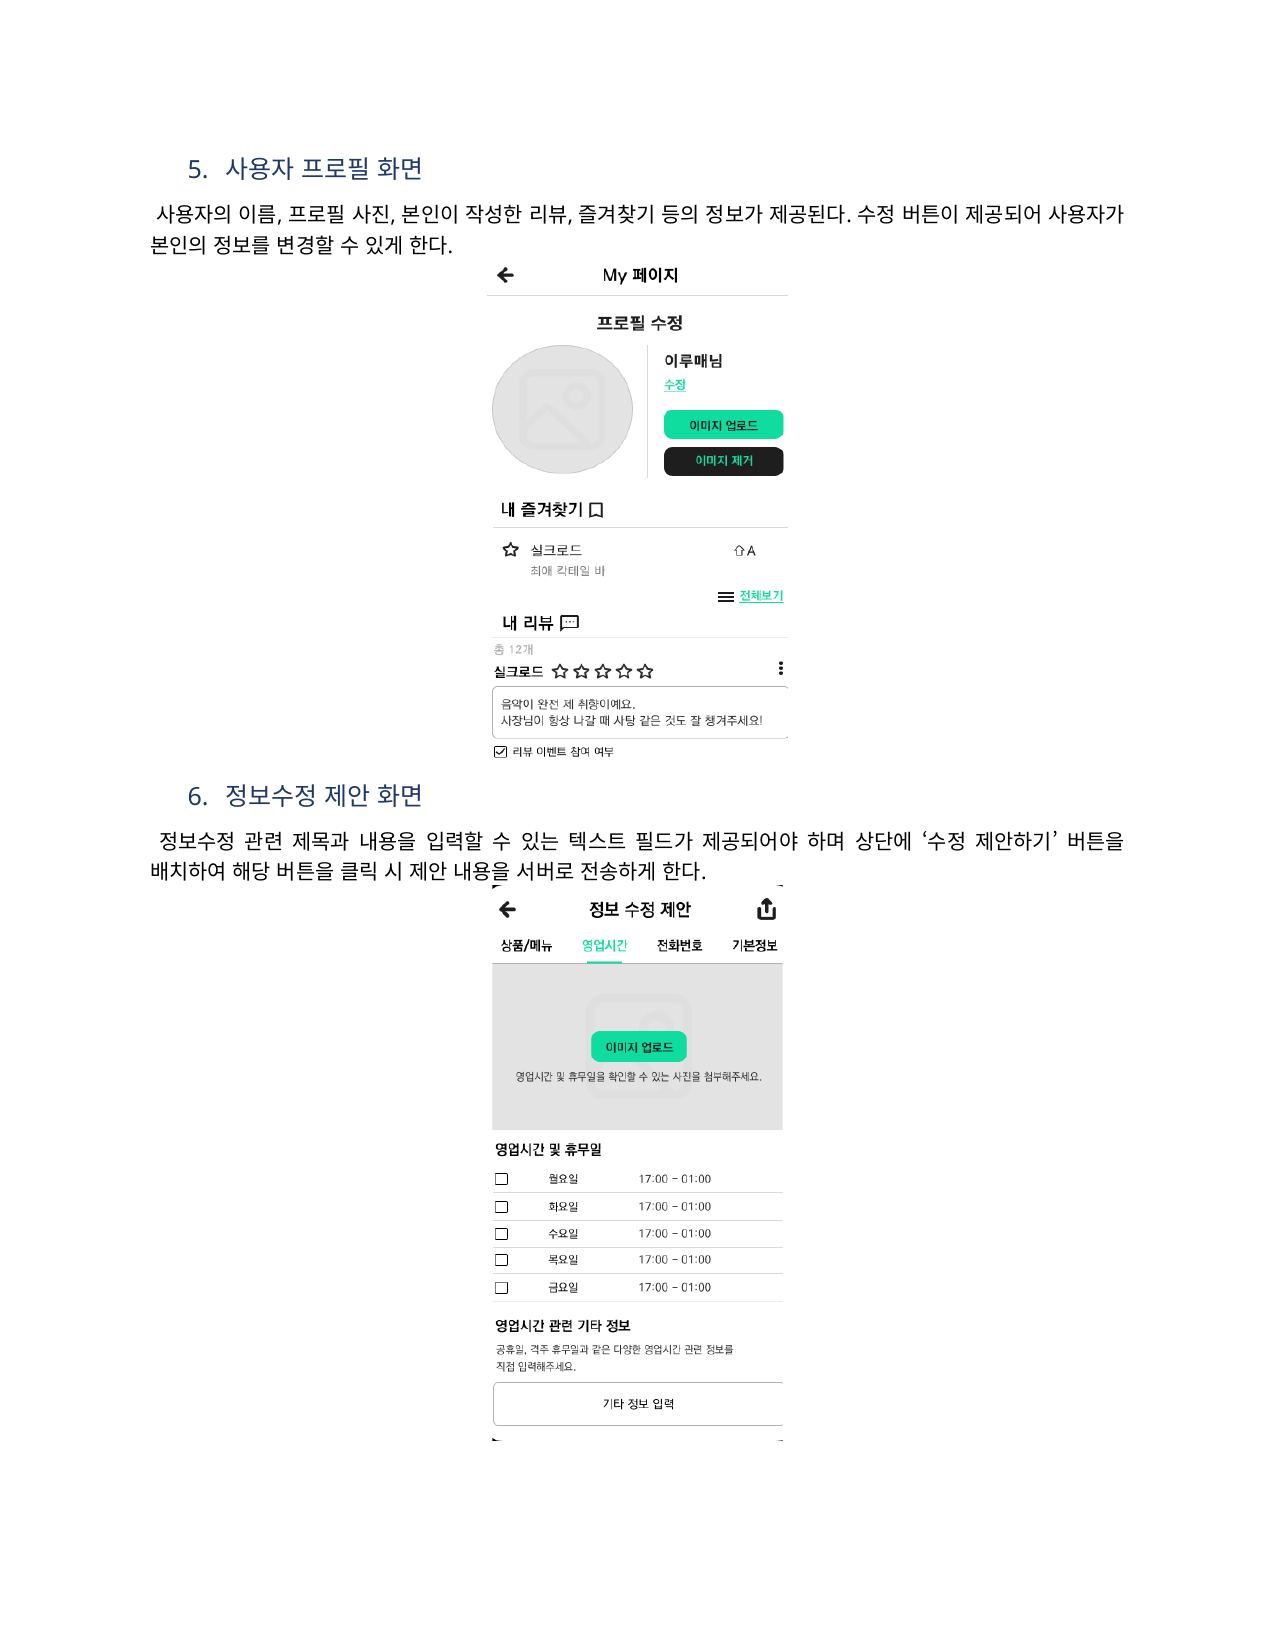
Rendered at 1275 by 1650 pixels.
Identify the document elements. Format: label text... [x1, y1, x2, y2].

subtitle 정보수정 제안 화면 [187, 777, 1125, 813]
picture [492, 885, 783, 1441]
subtitle 사용자 프로필 화면 [187, 150, 1125, 186]
text 정보수정 관련 제목과 내용을 입력할 수 있는 텍스트 필드가 제공되어야 하며 상단에 ‘수정 제안하기’ 버튼을 배치하여 해당 버튼을 클릭 시 제안 내용을 서버로 전송하게 한다. [150, 825, 1125, 886]
text 사용자의 이름, 프로필 사진, 본인이 작성한 리뷰, 즐겨찾기 등의 정보가 제공된다. 수정 버튼이 제공되어 사용자가 본인의 정보를 변경할 수 있게 한다. [150, 199, 1125, 259]
picture [486, 259, 788, 773]
